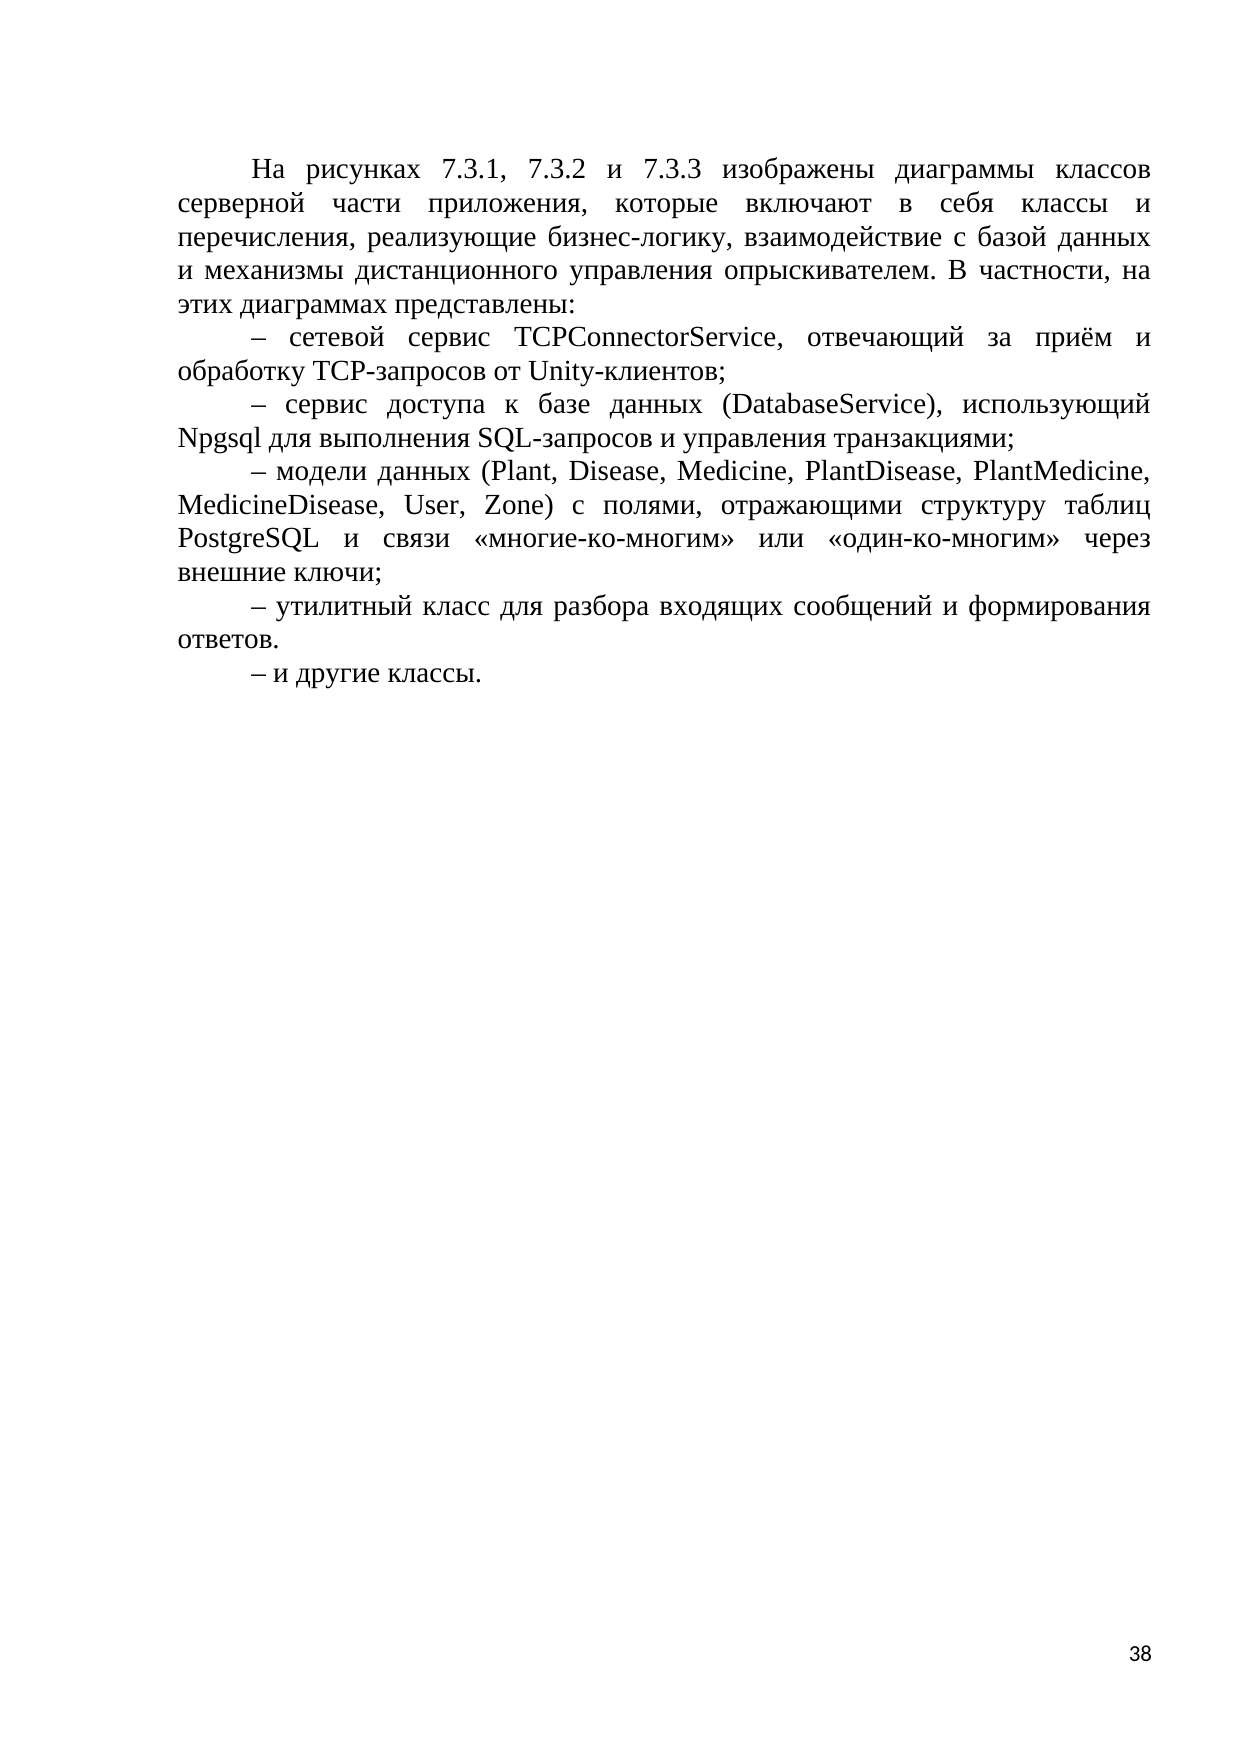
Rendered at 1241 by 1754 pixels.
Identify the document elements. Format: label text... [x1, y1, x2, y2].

text – модели данных (Plant, Disease, Medicine, PlantDisease, PlantMedicine, MedicineDisease, User, Zone) с полями, отражающими структуру таблиц PostgreSQL и связи «многие-ко-многим» или «один-ко-многим» через внешние ключи; [177, 453, 1152, 588]
text – утилитный класс для разбора входящих сообщений и формирования ответов. [177, 588, 1152, 655]
text – сетевой сервис TCPConnectorService, отвечающий за приём и обработку TCP-запросов от Unity-клиентов; [177, 319, 1152, 386]
text На рисунках 7.3.1, 7.3.2 и 7.3.3 изображены диаграммы классов серверной части приложения, которые включают в себя классы и перечисления, реализующие бизнес-логику, взаимодействие с базой данных и механизмы дистанционного управления опрыскивателем. В частности, на этих диаграммах представлены: [177, 152, 1152, 319]
text – и другие классы. [177, 655, 1152, 688]
text – сервис доступа к базе данных (DatabaseService), использующий Npgsql для выполнения SQL-запросов и управления транзакциями; [177, 386, 1152, 453]
